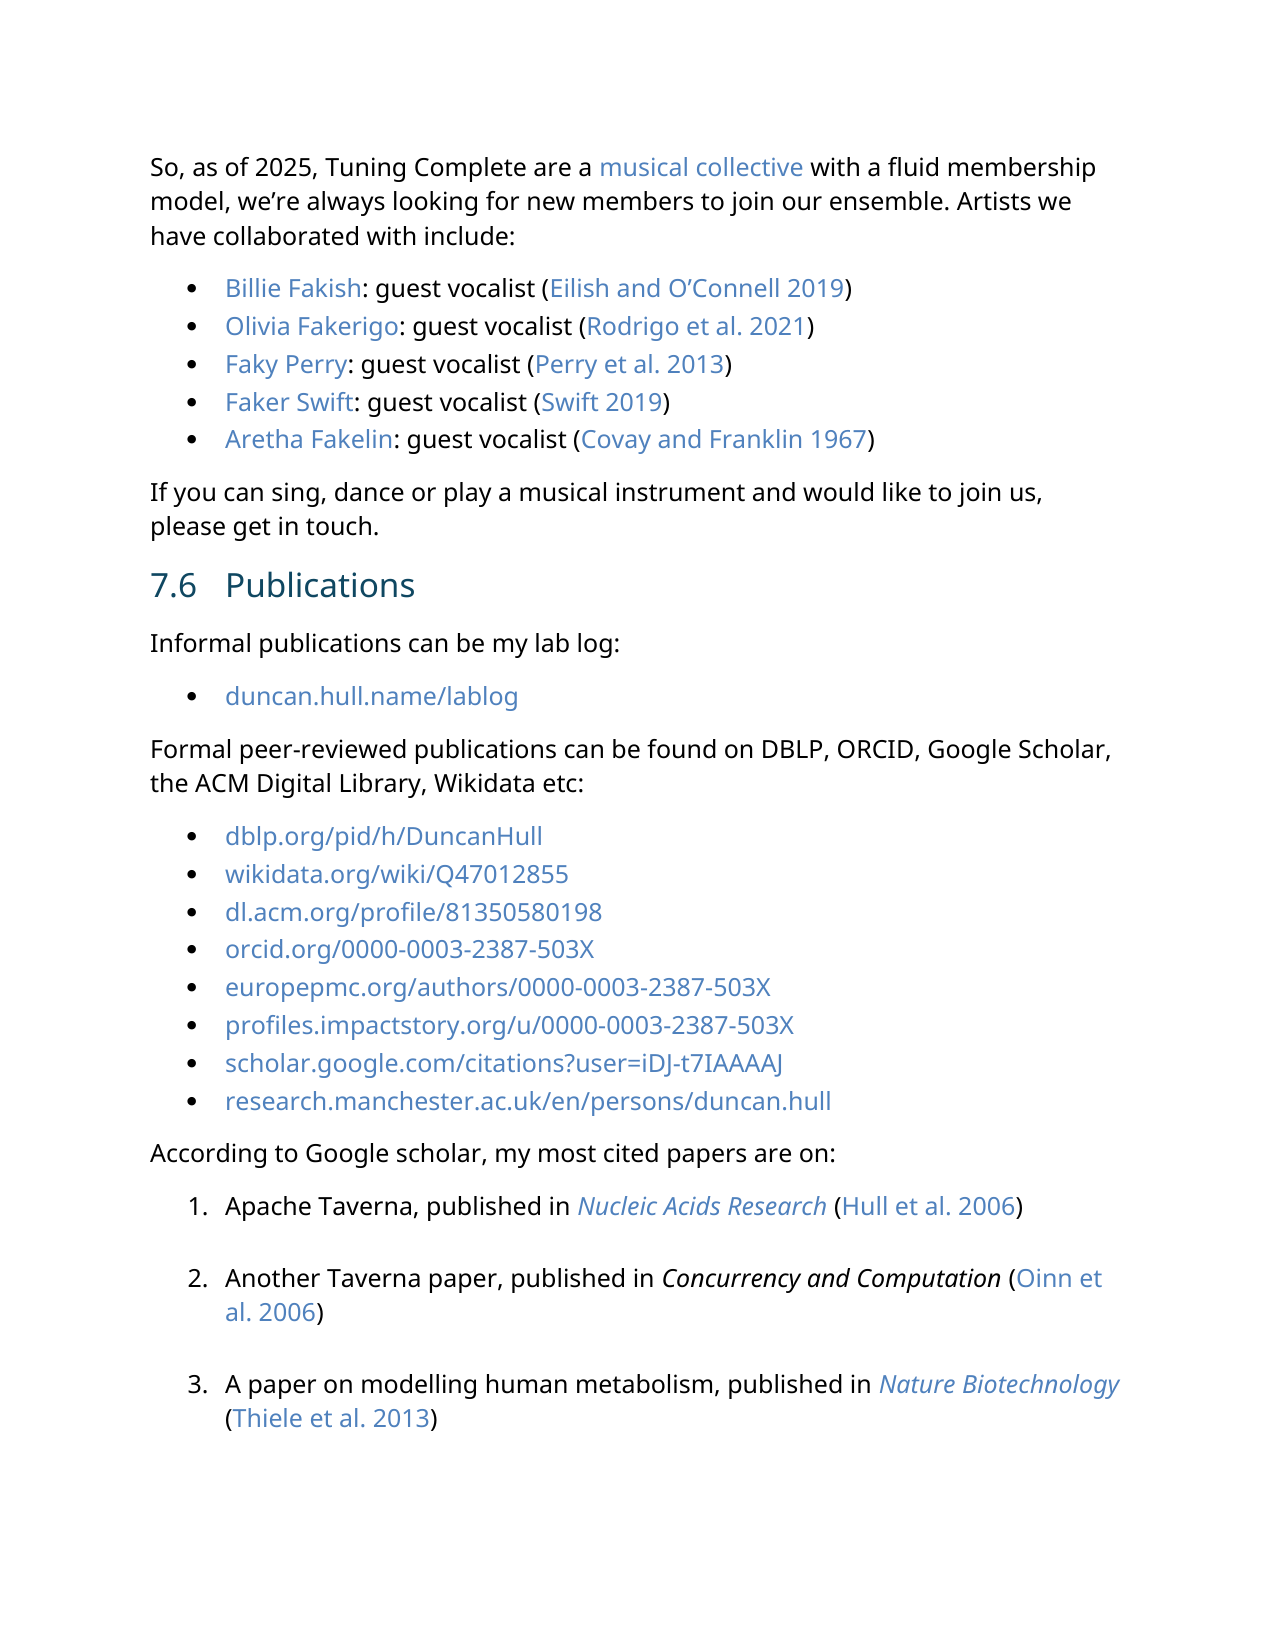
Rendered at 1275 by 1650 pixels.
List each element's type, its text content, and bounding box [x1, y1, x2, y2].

text If you can sing, dance or play a musical instrument and would like to join us, please get in touch. [150, 475, 1125, 543]
list Faky Perry: guest vocalist (Perry et al. 2013) [187, 347, 1125, 381]
text According to Google scholar, my most cited papers are on: [150, 1136, 1125, 1170]
list scholar.google.com/citations?user=iDJ-t7IAAAAJ [187, 1045, 1125, 1079]
list dblp.org/pid/h/DuncanHull [187, 818, 1125, 853]
text So, as of 2025, Tuning Complete are a musical collective with a fluid membership model, we’re always looking for new members to join our ensemble. Artists we have collaborated with include: [150, 150, 1125, 252]
list europepmc.org/authors/0000-0003-2387-503X [187, 970, 1125, 1004]
list Apache Taverna, published in Nucleic Acids Research (Hull et al. 2006) [187, 1189, 1125, 1257]
list Aretha Fakelin: guest vocalist (Covay and Franklin 1967) [187, 422, 1125, 456]
list dl.acm.org/profile/81350580198 [187, 894, 1125, 928]
list Olivia Fakerigo: guest vocalist (Rodrigo et al. 2021) [187, 309, 1125, 343]
list Billie Fakish: guest vocalist (Eilish and O’Connell 2019) [187, 271, 1125, 305]
list orcid.org/0000-0003-2387-503X [187, 932, 1125, 966]
list research.manchester.ac.uk/en/persons/duncan.hull [187, 1083, 1125, 1117]
list wikidata.org/wiki/Q47012855 [187, 856, 1125, 890]
list duncan.hull.name/lablog [187, 679, 1125, 713]
list A paper on modelling human metabolism, published in Nature Biotechnology (Thiele et al. 2013) [187, 1367, 1125, 1435]
text Formal peer-reviewed publications can be found on DBLP, ORCID, Google Scholar, the ACM Digital Library, Wikidata etc: [150, 732, 1125, 800]
subtitle 7.6 Publications [150, 562, 1125, 607]
list profiles.impactstory.org/u/0000-0003-2387-503X [187, 1008, 1125, 1042]
list Another Taverna paper, published in Concurrency and Computation (Oinn et al. 2006) [187, 1261, 1125, 1363]
list Faker Swift: guest vocalist (Swift 2019) [187, 384, 1125, 418]
text Informal publications can be my lab log: [150, 626, 1125, 660]
